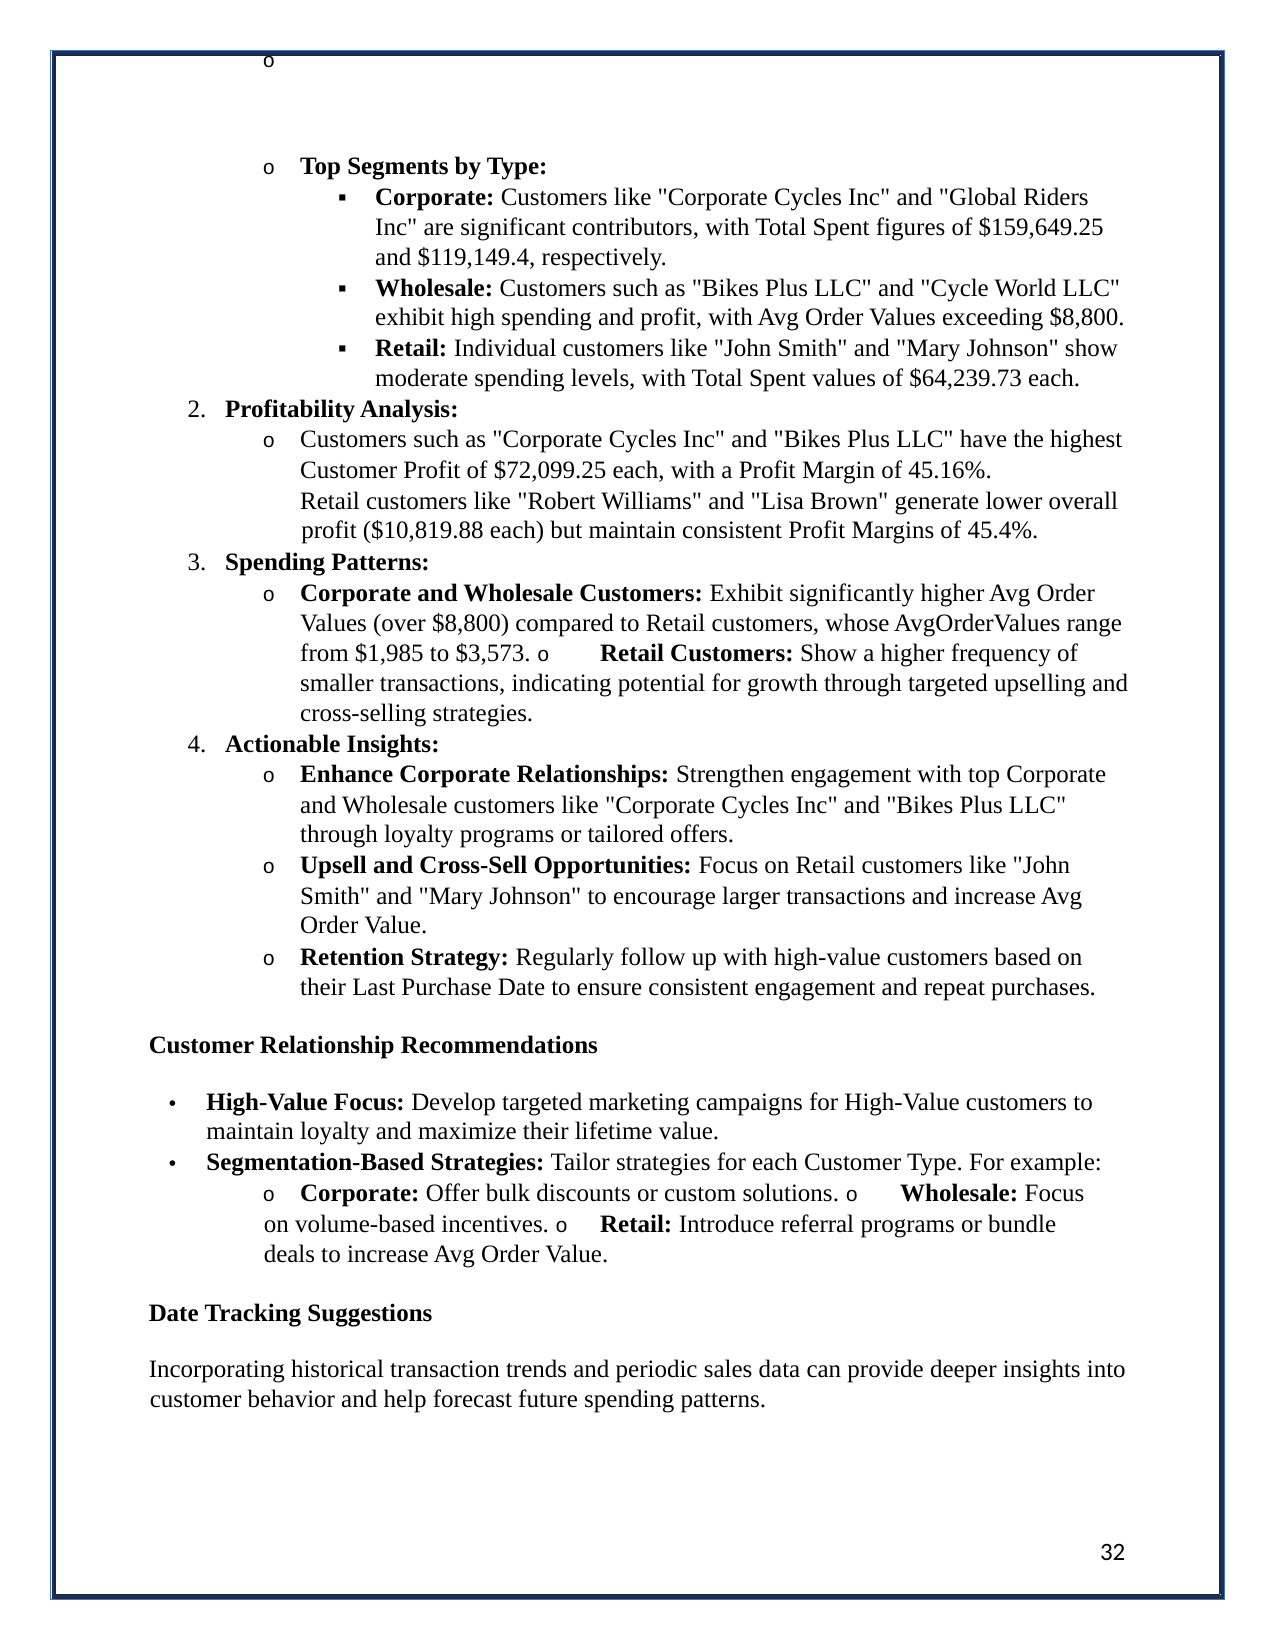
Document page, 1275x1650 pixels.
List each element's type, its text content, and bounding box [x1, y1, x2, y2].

list High-Value Focus: Develop targeted marketing campaigns for High-Value customers to maintain loyalty and maximize their lifetime value. [169, 1087, 1129, 1145]
list Top Segments by Type: [262, 151, 1131, 180]
list Corporate: Customers like "Corporate Cycles Inc" and "Global Riders Inc" are significant contributors, with Total Spent figures of $159,649.25 and $119,149.4, respectively. [337, 182, 1131, 270]
list Retail: Individual customers like "John Smith" and "Mary Johnson" show moderate spending levels, with Total Spent values of $64,239.73 each. [337, 333, 1131, 392]
text Date Tracking Suggestions [148, 1298, 1131, 1326]
list Enhance Corporate Relationships: Strengthen engagement with top Corporate and Wholesale customers like "Corporate Cycles Inc" and "Bikes Plus LLC" through loyalty programs or tailored offers. [262, 759, 1131, 848]
text Customer Relationship Recommendations [148, 1030, 1131, 1058]
list Profitability Analysis: [187, 394, 1131, 422]
list Upsell and Cross-Sell Opportunities: Focus on Retail customers like "John Smith" and "Mary Johnson" to encourage larger transactions and increase Avg Order Value. [262, 851, 1131, 939]
list Wholesale: Customers such as "Bikes Plus LLC" and "Cycle World LLC" exhibit high spending and profit, with Avg Order Values exceeding $8,800. [337, 273, 1131, 331]
list Actionable Insights: [187, 729, 1131, 757]
list Corporate and Wholesale Customers: Exhibit significantly higher Avg Order Values (over $8,800) compared to Retail customers, whose AvgOrderValues range from $1,985 to $3,573. o Retail Customers: Show a higher frequency of smaller transactions, indicating potential for growth through targeted upselling and cross-selling strategies. [262, 578, 1131, 726]
text Retail customers like "Robert Williams" and "Lisa Brown" generate lower overall profit ($10,819.88 each) but maintain consistent Profit Margins of 45.4%. [300, 486, 1131, 544]
list Customers such as "Corporate Cycles Inc" and "Bikes Plus LLC" have the highest Customer Profit of $72,099.25 each, with a Profit Margin of 45.16%. [262, 424, 1131, 484]
text o Corporate: Offer bulk discounts or custom solutions. o Wholesale: Focus on volume-based incentives. o Retail: Introduce referral programs or bundle deals to increase Avg Order Value. [262, 1178, 1113, 1268]
list Segmentation-Based Strategies: Tailor strategies for each Customer Type. For example: [169, 1147, 1129, 1176]
list Retention Strategy: Regularly follow up with high-value customers based on their Last Purchase Date to ensure consistent engagement and repeat purchases. [262, 942, 1131, 1001]
text Incorporating historical transaction trends and periodic sales data can provide deeper insights into customer behavior and help forecast future spending patterns. [148, 1354, 1127, 1413]
list Spending Patterns: [187, 547, 1131, 575]
